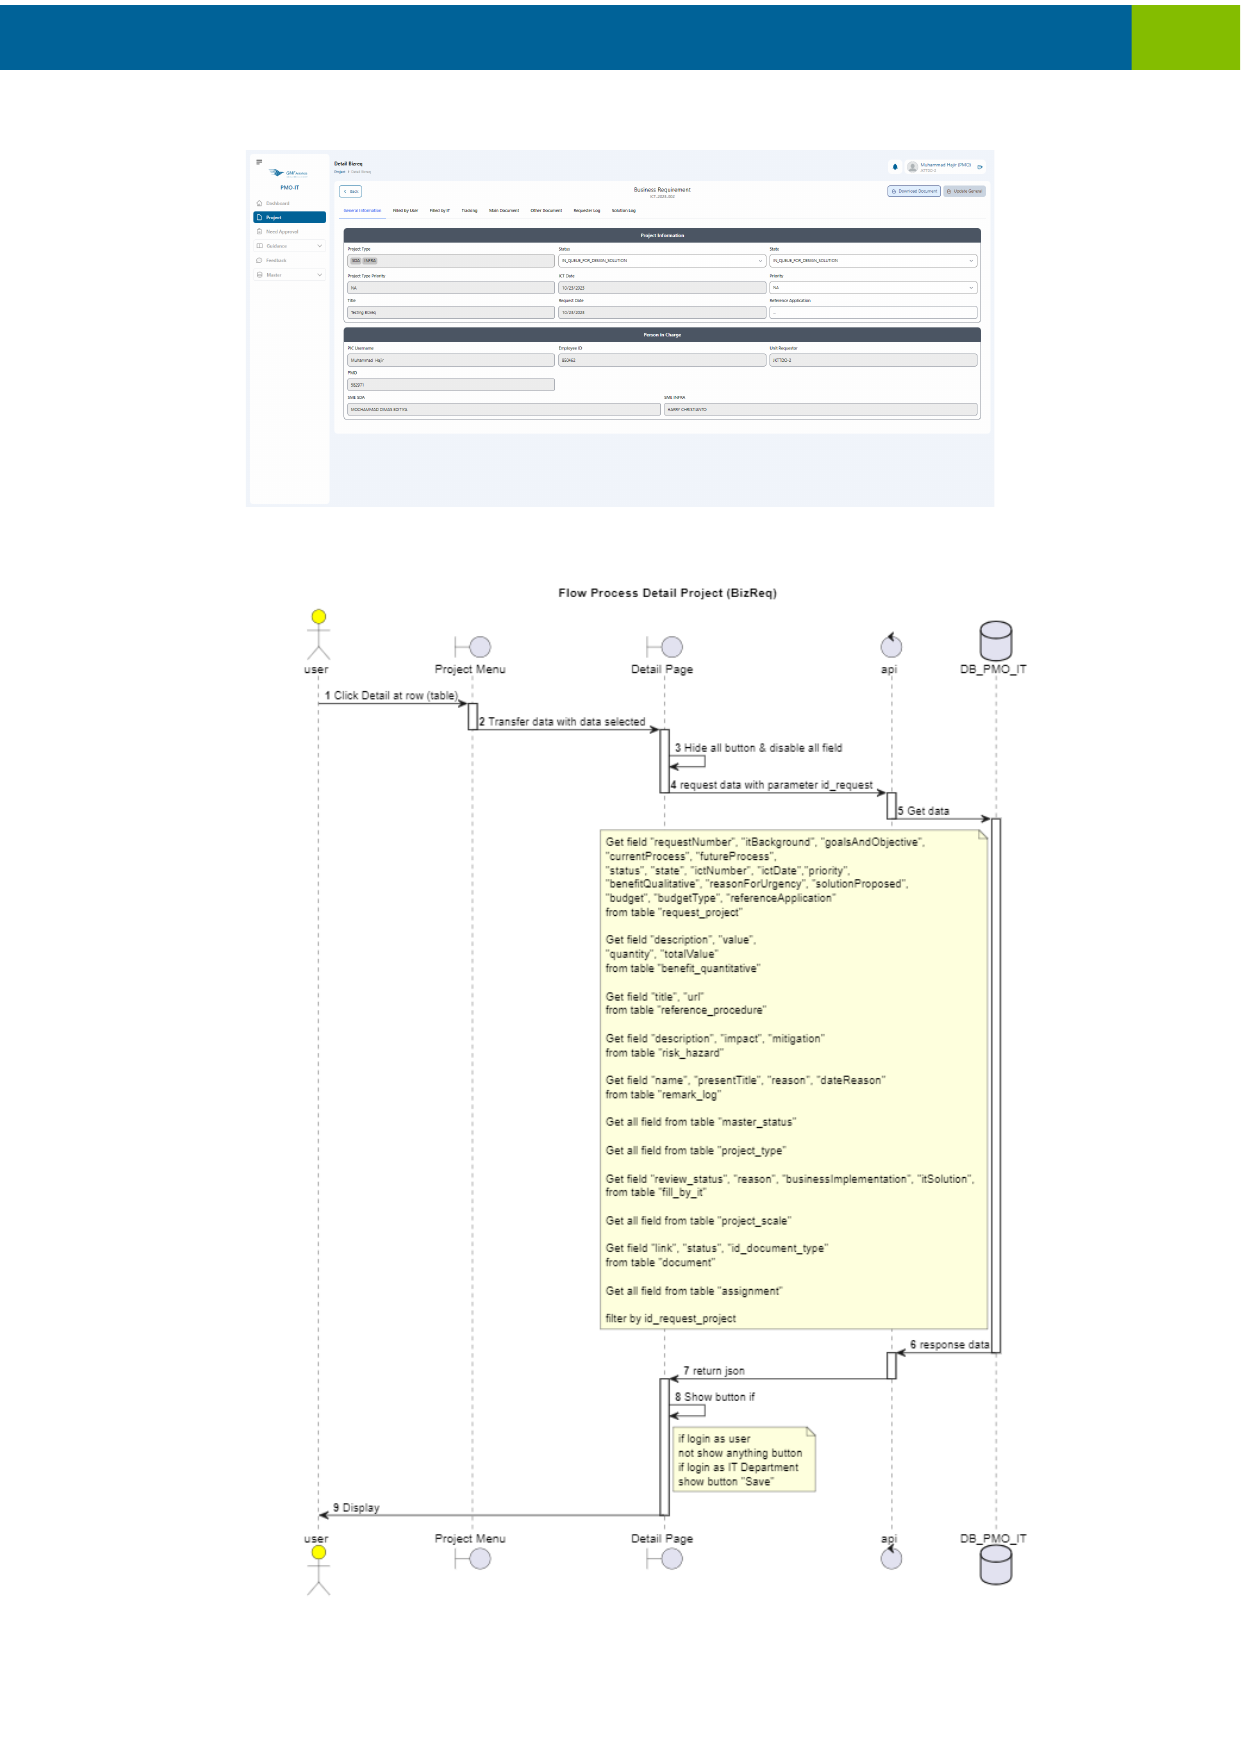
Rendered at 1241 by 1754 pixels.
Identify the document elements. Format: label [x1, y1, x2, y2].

picture [300, 572, 1033, 1601]
picture [245, 150, 995, 507]
